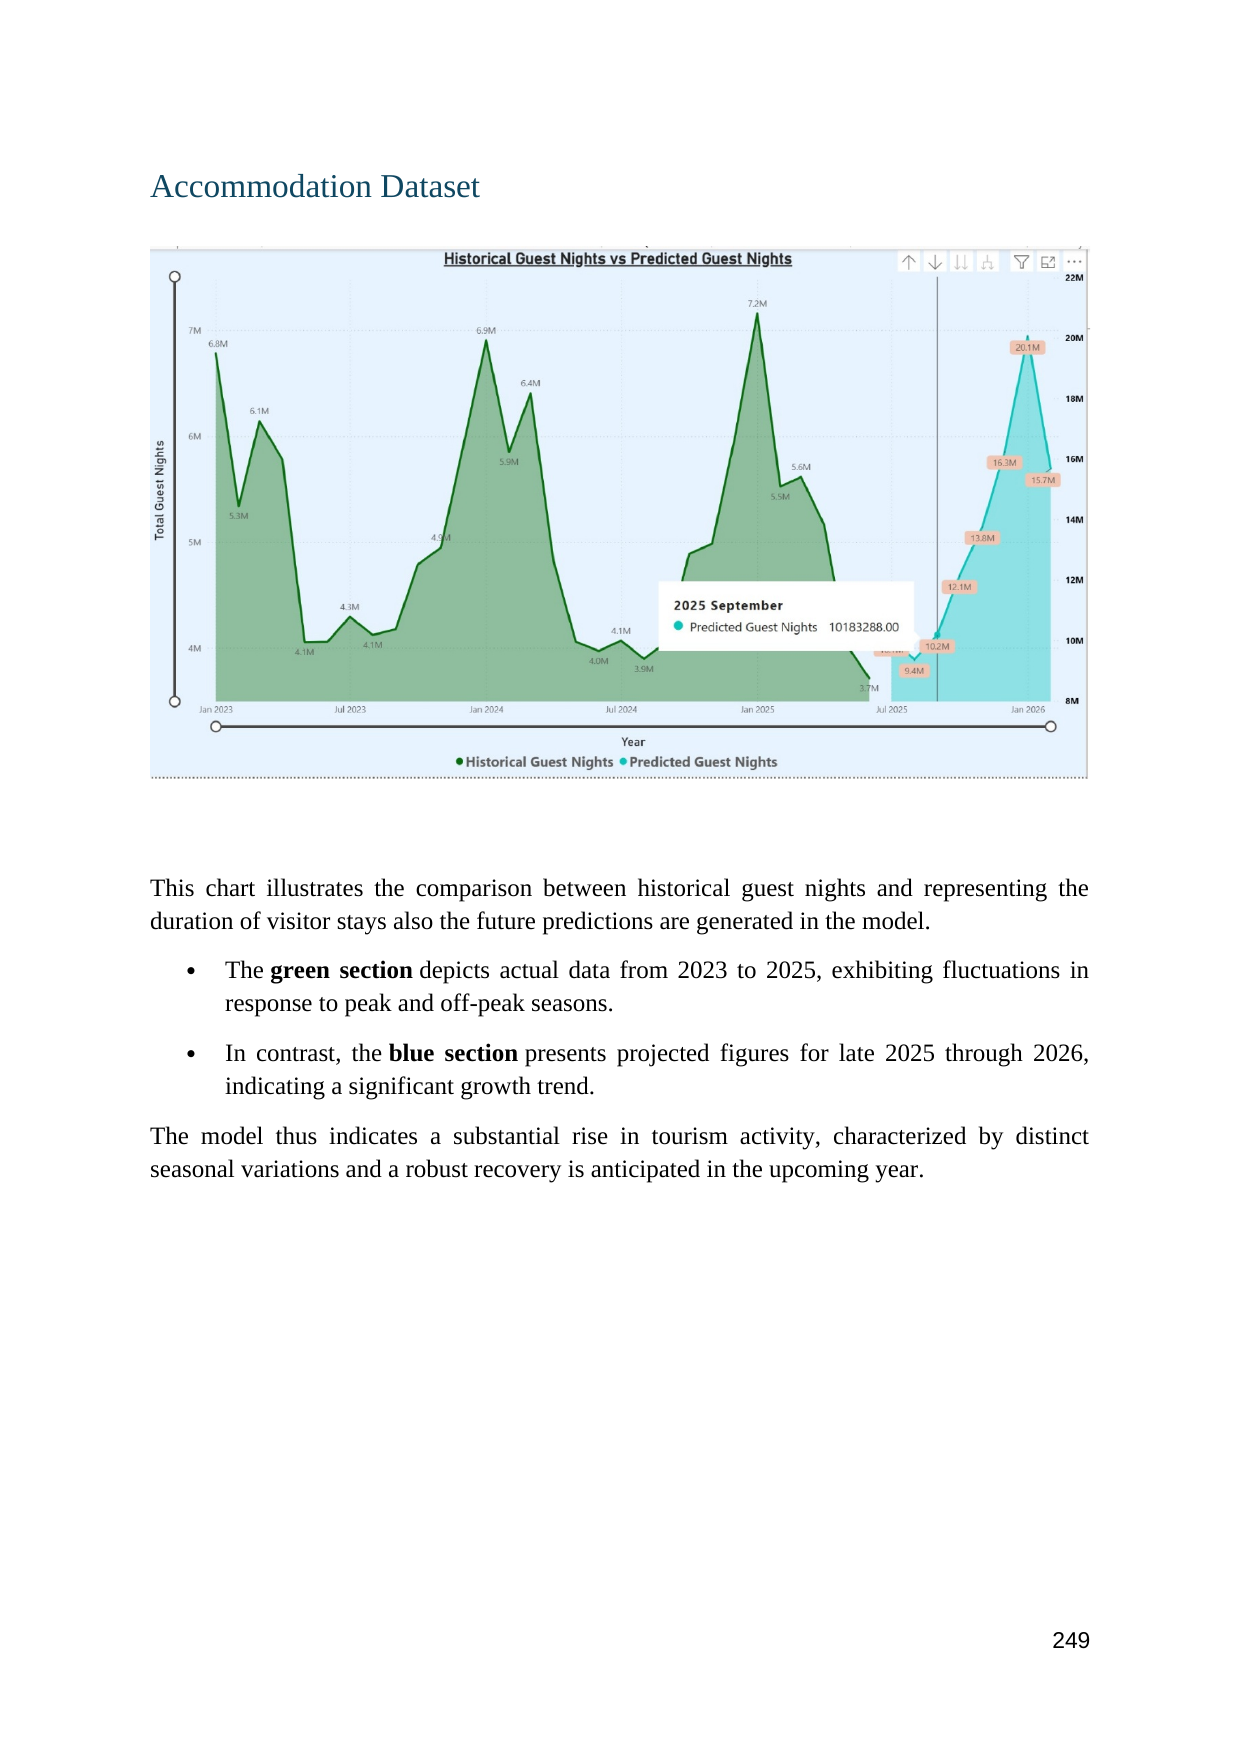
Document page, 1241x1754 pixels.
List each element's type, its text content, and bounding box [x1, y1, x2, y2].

subtitle Accommodation Dataset [150, 167, 1090, 205]
list In contrast, the blue section presents projected figures for late 2025 through 2026, indicating a significant growth trend. [187, 1038, 1090, 1100]
text The model thus indicates a substantial rise in tourism activity, characterized by distinct seasonal variations and a robust recovery is anticipated in the upcoming year. [150, 1121, 1090, 1183]
text This chart illustrates the comparison between historical guest nights and representing the duration of visitor stays also the future predictions are generated in the model. [150, 873, 1090, 934]
picture [150, 246, 1091, 779]
list The green section depicts actual data from 2023 to 2025, exhibiting fluctuations in response to peak and off-peak seasons. [187, 955, 1090, 1017]
